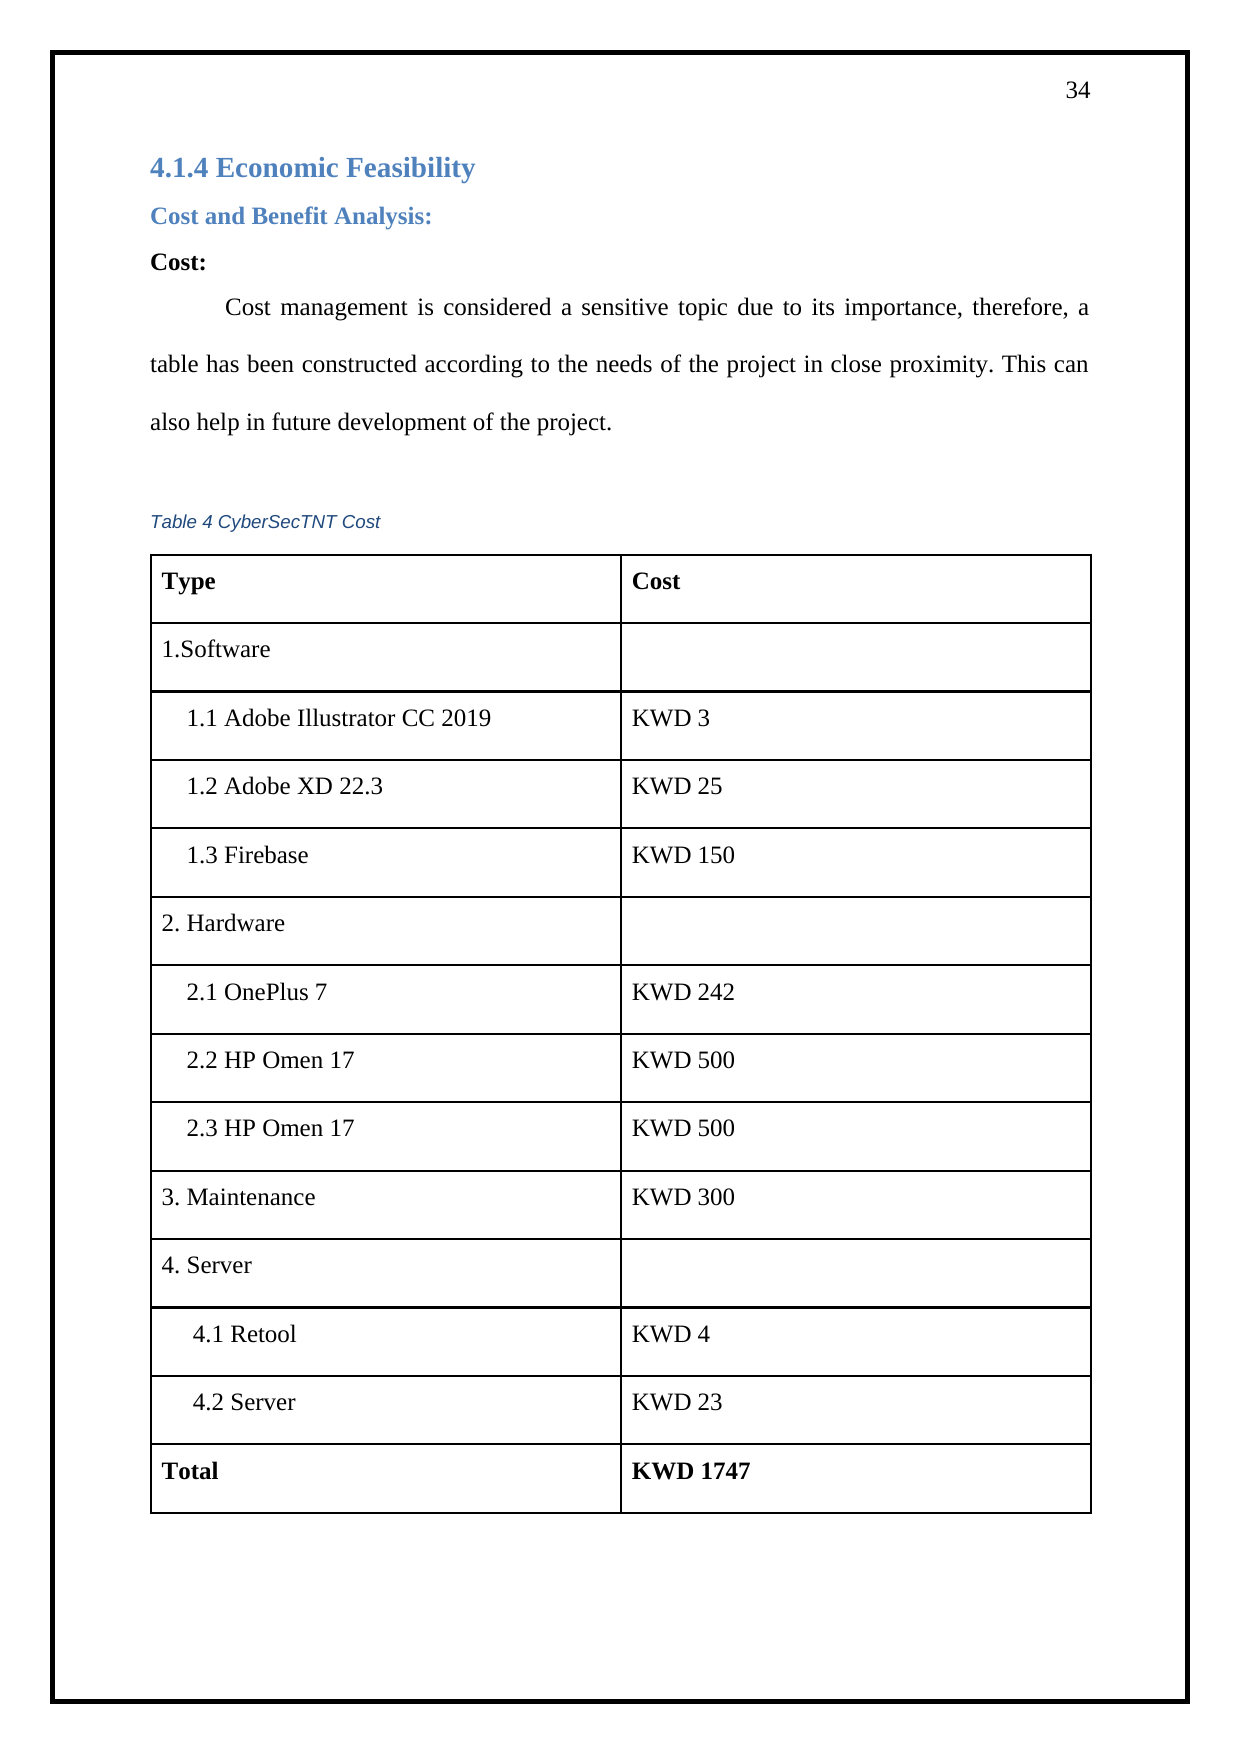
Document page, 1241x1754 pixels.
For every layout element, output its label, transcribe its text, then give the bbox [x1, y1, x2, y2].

table_cell 1.3 Firebase [152, 829, 620, 896]
table_cell 4. Server [152, 1240, 620, 1306]
table_cell 2.1 OnePlus 7 [152, 966, 620, 1033]
table_cell 4.1 Retool [152, 1309, 620, 1375]
table_cell KWD 150 [622, 829, 1090, 896]
table_cell [622, 624, 1090, 690]
table_header Cost [622, 556, 1090, 622]
table_cell KWD 242 [622, 966, 1090, 1033]
subtitle 4.1.4 Economic Feasibility [150, 150, 1090, 183]
table_cell KWD 25 [622, 761, 1090, 827]
table_cell 4.2 Server [152, 1377, 620, 1443]
table_cell KWD 3 [622, 693, 1090, 759]
table_cell KWD 500 [622, 1103, 1090, 1169]
table_cell [622, 898, 1090, 964]
table_cell 1.2 Adobe XD 22.3 [152, 761, 620, 827]
table_cell KWD 1747 [622, 1445, 1090, 1512]
table_cell KWD 300 [622, 1172, 1090, 1238]
table_cell Total [152, 1445, 620, 1512]
text Table 4 CyberSecTNT Cost [150, 511, 1090, 533]
table_cell 1.Software [152, 624, 620, 690]
table_cell [622, 1240, 1090, 1306]
table_cell 2.3 HP Omen 17 [152, 1103, 620, 1169]
table_cell KWD 4 [622, 1309, 1090, 1375]
table_cell 2.2 HP Omen 17 [152, 1035, 620, 1101]
table_cell 3. Maintenance [152, 1172, 620, 1238]
table_header Type [152, 556, 620, 622]
table_cell KWD 23 [622, 1377, 1090, 1443]
table_cell 2. Hardware [152, 898, 620, 964]
table_cell 1.1 Adobe Illustrator CC 2019 [152, 693, 620, 759]
subtitle Cost and Benefit Analysis: [150, 201, 1090, 230]
table_cell KWD 500 [622, 1035, 1090, 1101]
text Cost: [150, 247, 1090, 275]
text Cost management is considered a sensitive topic due to its importance, therefore, a table has been constructed according to the needs of the project in close proximity. This can also help in future development of the project. [150, 292, 1090, 436]
